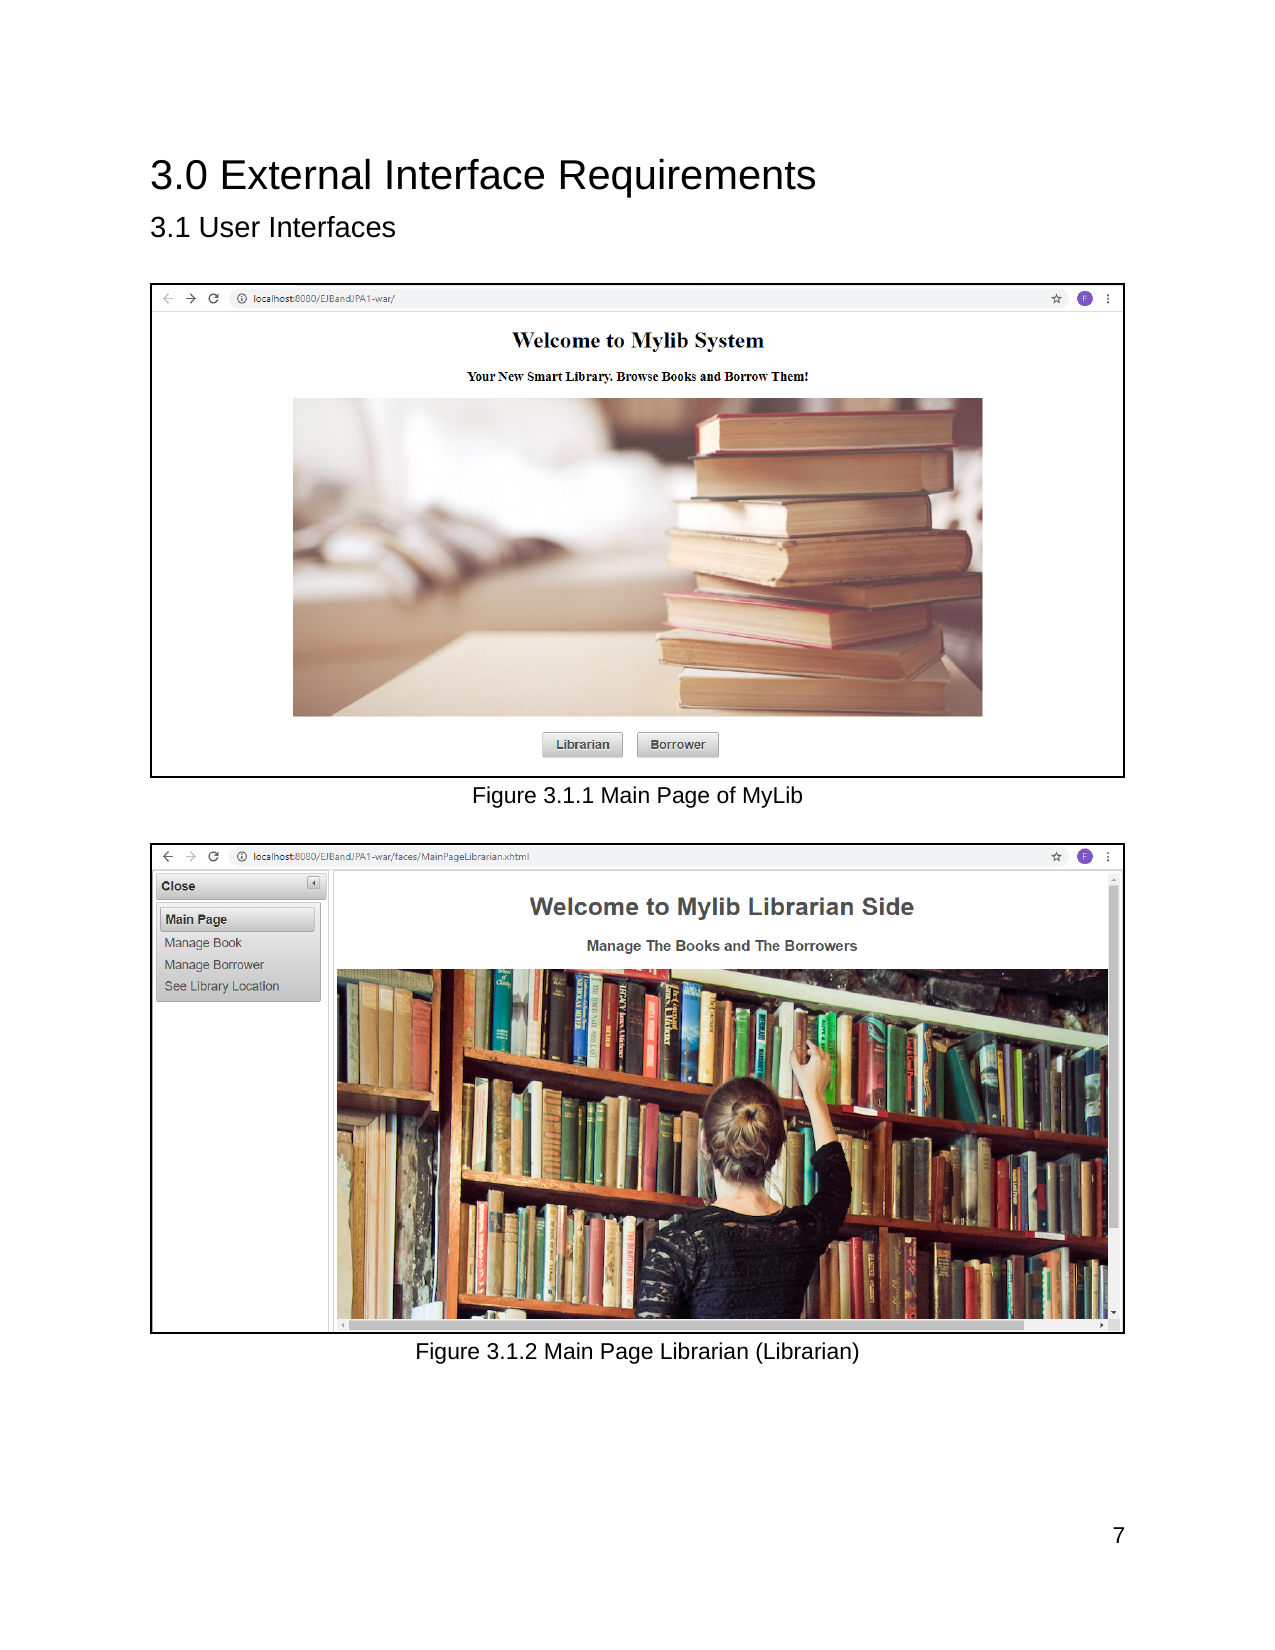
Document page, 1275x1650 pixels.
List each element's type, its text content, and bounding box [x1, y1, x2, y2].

subtitle 3.0 External Interface Requirements [150, 150, 1125, 198]
text Figure 3.1.2 Main Page Librarian (Librarian) [150, 1338, 1125, 1364]
text Figure 3.1.1 Main Page of MyLib [150, 782, 1125, 808]
picture [152, 845, 1123, 1332]
subtitle 3.1 User Interfaces [150, 210, 1125, 244]
picture [152, 285, 1123, 776]
